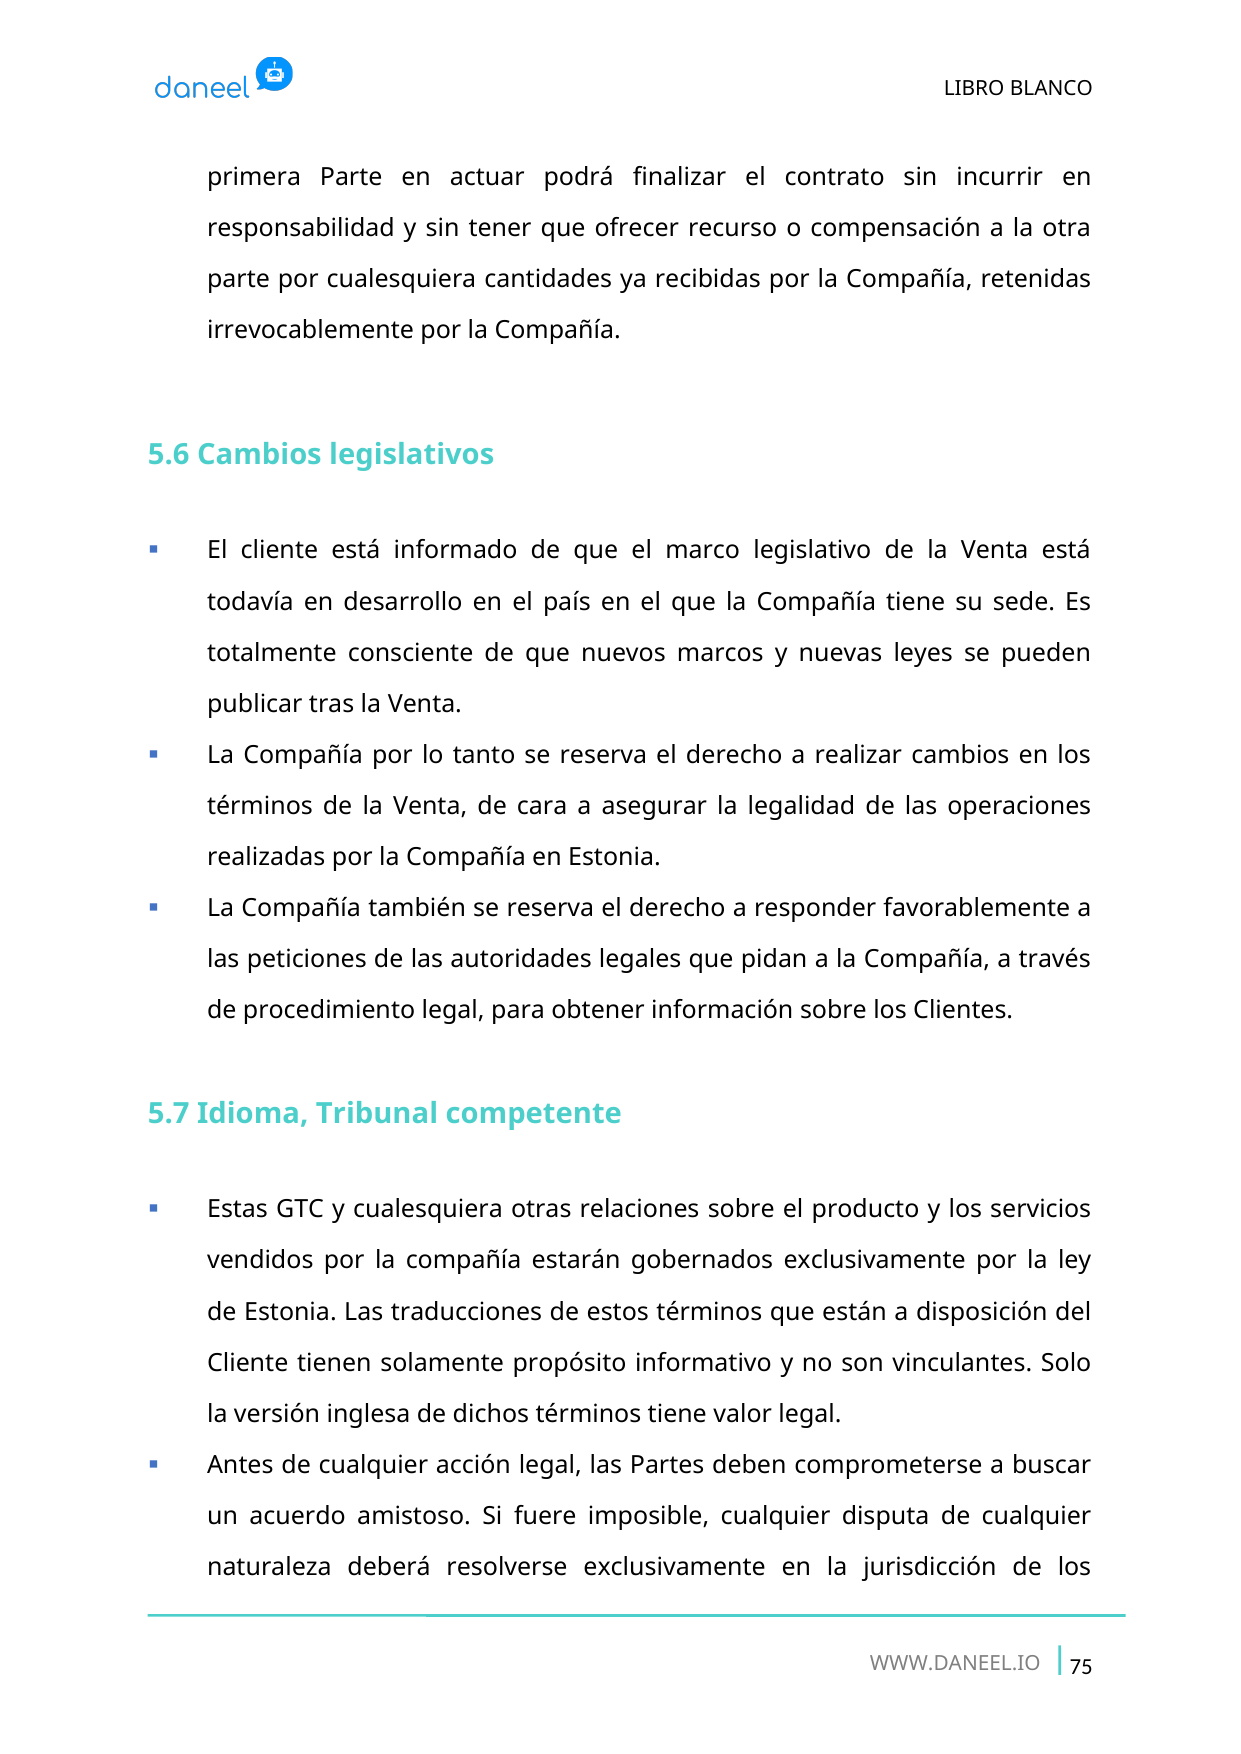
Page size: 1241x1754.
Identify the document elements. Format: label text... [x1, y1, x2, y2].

list Estas GTC y cualesquiera otras relaciones sobre el producto y los servicios vendidos por la compañía estarán gobernados exclusivamente por la ley de Estonia. Las traducciones de estos términos que están a disposición del Cliente tienen solamente propósito informativo y no son vinculantes. Solo la versión inglesa de dichos términos tiene valor legal. [148, 1191, 1092, 1429]
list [148, 158, 1092, 346]
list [148, 1446, 1092, 1582]
picture [155, 57, 293, 98]
list La Compañía por lo tanto se reserva el derecho a realizar cambios en los términos de la Venta, de cara a asegurar la legalidad de las operaciones realizadas por la Compañía en Estonia. [148, 736, 1092, 872]
subtitle 5.6 Cambios legislativos [148, 433, 1092, 473]
subtitle 5.7 Idioma, Tribunal competente [148, 1092, 1092, 1132]
list La Compañía también se reserva el derecho a responder favorablemente a las peticiones de las autoridades legales que pidan a la Compañía, a través de procedimiento legal, para obtener información sobre los Clientes. [148, 889, 1092, 1026]
list El cliente está informado de que el marco legislativo de la Venta está todavía en desarrollo en el país en el que la Compañía tiene su sede. Es totalmente consciente de que nuevos marcos y nuevas leyes se pueden publicar tras la Venta. [148, 532, 1092, 719]
